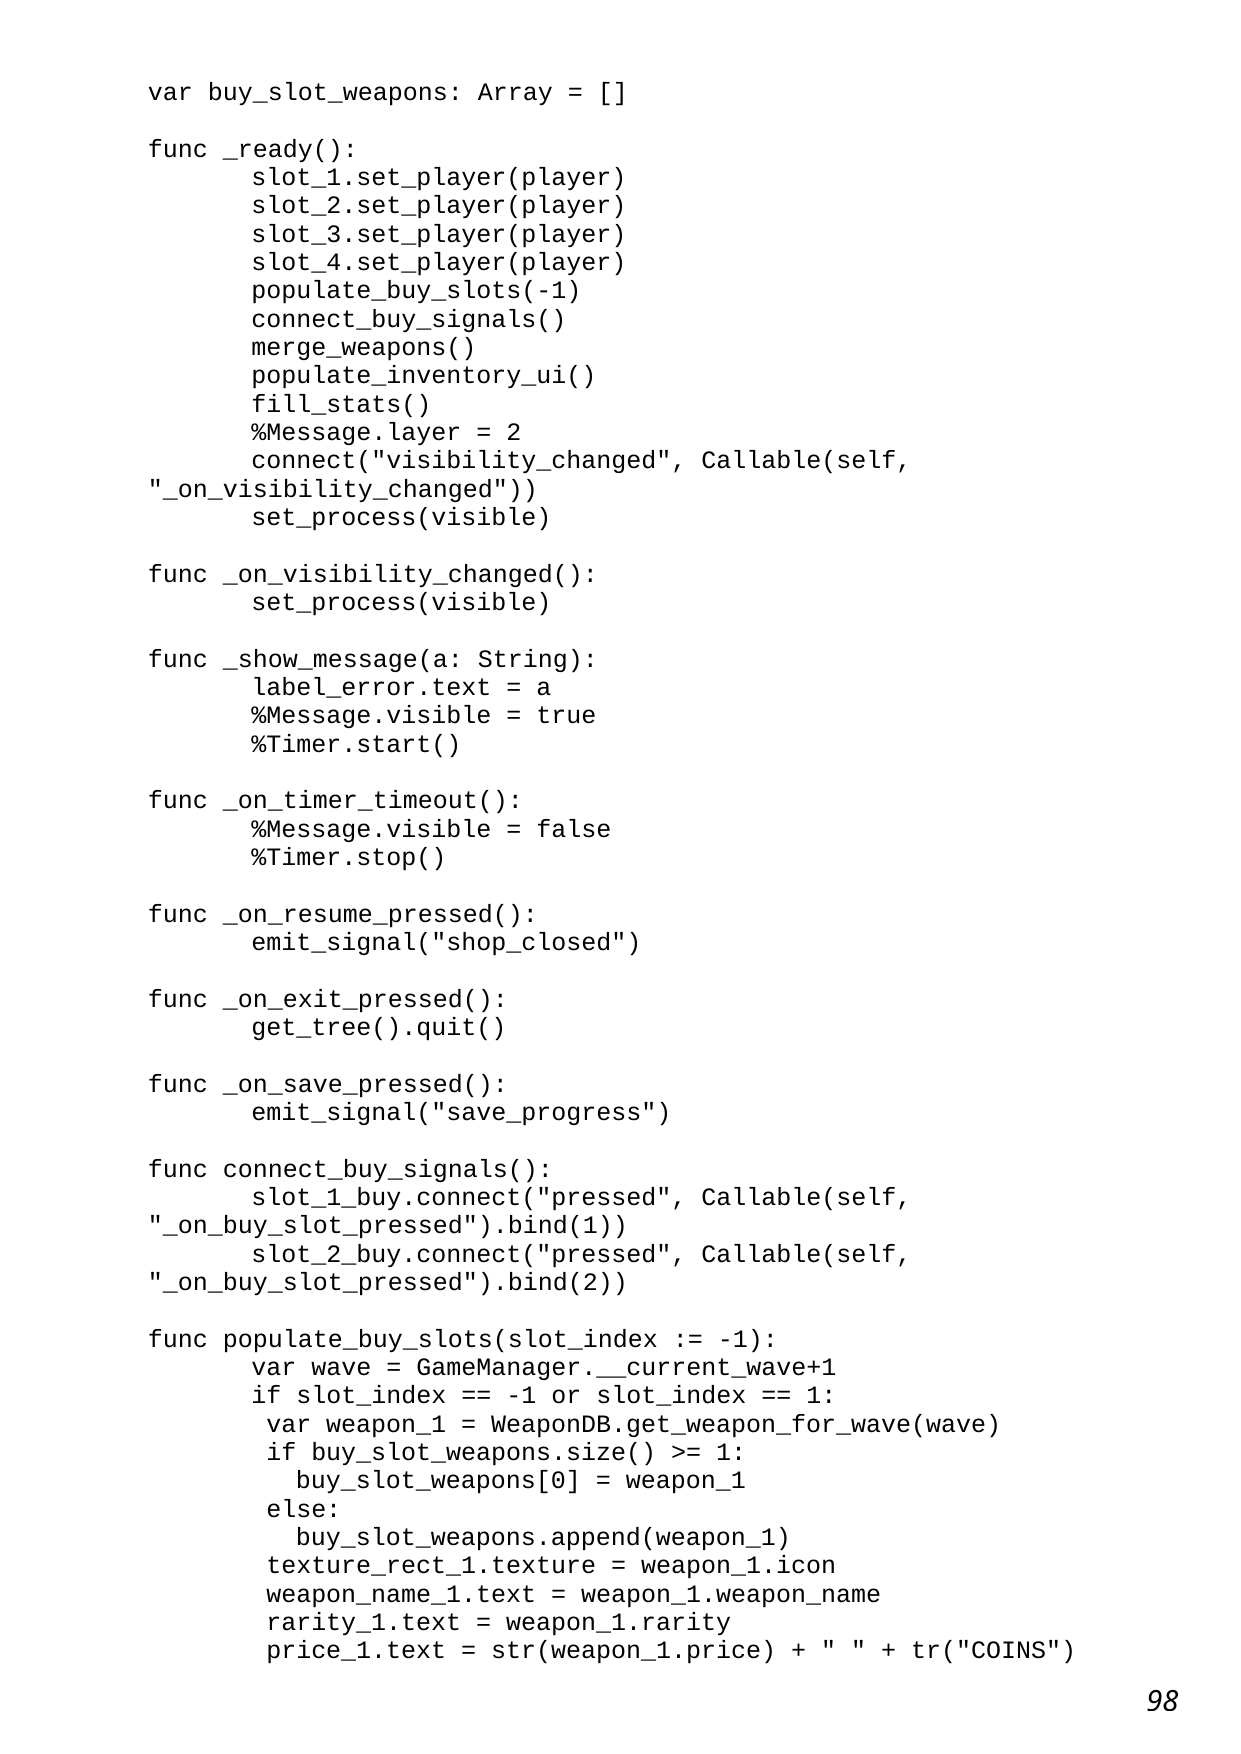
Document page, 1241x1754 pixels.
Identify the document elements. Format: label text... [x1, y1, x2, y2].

text slot_2_buy.connect("pressed", Callable(self, "_on_buy_slot_pressed").bind(2)) [148, 1241, 1196, 1298]
text func connect_buy_signals(): [148, 1156, 1196, 1185]
text slot_1_buy.connect("pressed", Callable(self, "_on_buy_slot_pressed").bind(1)) [148, 1185, 1196, 1241]
text %Timer.start() [148, 731, 1196, 760]
text weapon_name_1.text = weapon_1.weapon_name [148, 1581, 1196, 1610]
text set_process(visible) [148, 590, 1196, 618]
text rarity_1.text = weapon_1.rarity [148, 1610, 1196, 1638]
text var weapon_1 = WeaponDB.get_weapon_for_wave(wave) [148, 1411, 1196, 1440]
text func _on_exit_pressed(): [148, 986, 1196, 1015]
text var wave = GameManager.__current_wave+1 [148, 1355, 1196, 1383]
text var buy_slot_weapons: Array = [] [148, 80, 1196, 108]
text buy_slot_weapons.append(weapon_1) [148, 1525, 1196, 1553]
text label_error.text = a [148, 675, 1196, 703]
text %Message.visible = false [148, 816, 1196, 845]
text populate_inventory_ui() [148, 363, 1196, 391]
text %Message.visible = true [148, 703, 1196, 731]
text %Timer.stop() [148, 845, 1196, 873]
text if buy_slot_weapons.size() >= 1: [148, 1440, 1196, 1468]
text func _on_resume_pressed(): [148, 901, 1196, 930]
text connect_buy_signals() [148, 306, 1196, 335]
text %Message.layer = 2 [148, 420, 1196, 448]
text get_tree().quit() [148, 1015, 1196, 1043]
text slot_2.set_player(player) [148, 193, 1196, 221]
text slot_3.set_player(player) [148, 221, 1196, 250]
text emit_signal("save_progress") [148, 1100, 1196, 1128]
text connect("visibility_changed", Callable(self, "_on_visibility_changed")) [148, 448, 1196, 505]
text price_1.text = str(weapon_1.price) + " " + tr("COINS") [148, 1638, 1196, 1666]
text set_process(visible) [148, 505, 1196, 533]
text func _on_timer_timeout(): [148, 788, 1196, 816]
text func populate_buy_slots(slot_index := -1): [148, 1326, 1196, 1355]
text populate_buy_slots(-1) [148, 278, 1196, 306]
text merge_weapons() [148, 335, 1196, 363]
text buy_slot_weapons[0] = weapon_1 [148, 1468, 1196, 1496]
text func _show_message(a: String): [148, 646, 1196, 675]
text func _on_visibility_changed(): [148, 561, 1196, 590]
text slot_1.set_player(player) [148, 165, 1196, 193]
text func _on_save_pressed(): [148, 1071, 1196, 1100]
text emit_signal("shop_closed") [148, 930, 1196, 958]
text if slot_index == -1 or slot_index == 1: [148, 1383, 1196, 1411]
text texture_rect_1.texture = weapon_1.icon [148, 1553, 1196, 1581]
text else: [148, 1496, 1196, 1525]
text func _ready(): [148, 136, 1196, 165]
text slot_4.set_player(player) [148, 250, 1196, 278]
text fill_stats() [148, 391, 1196, 420]
